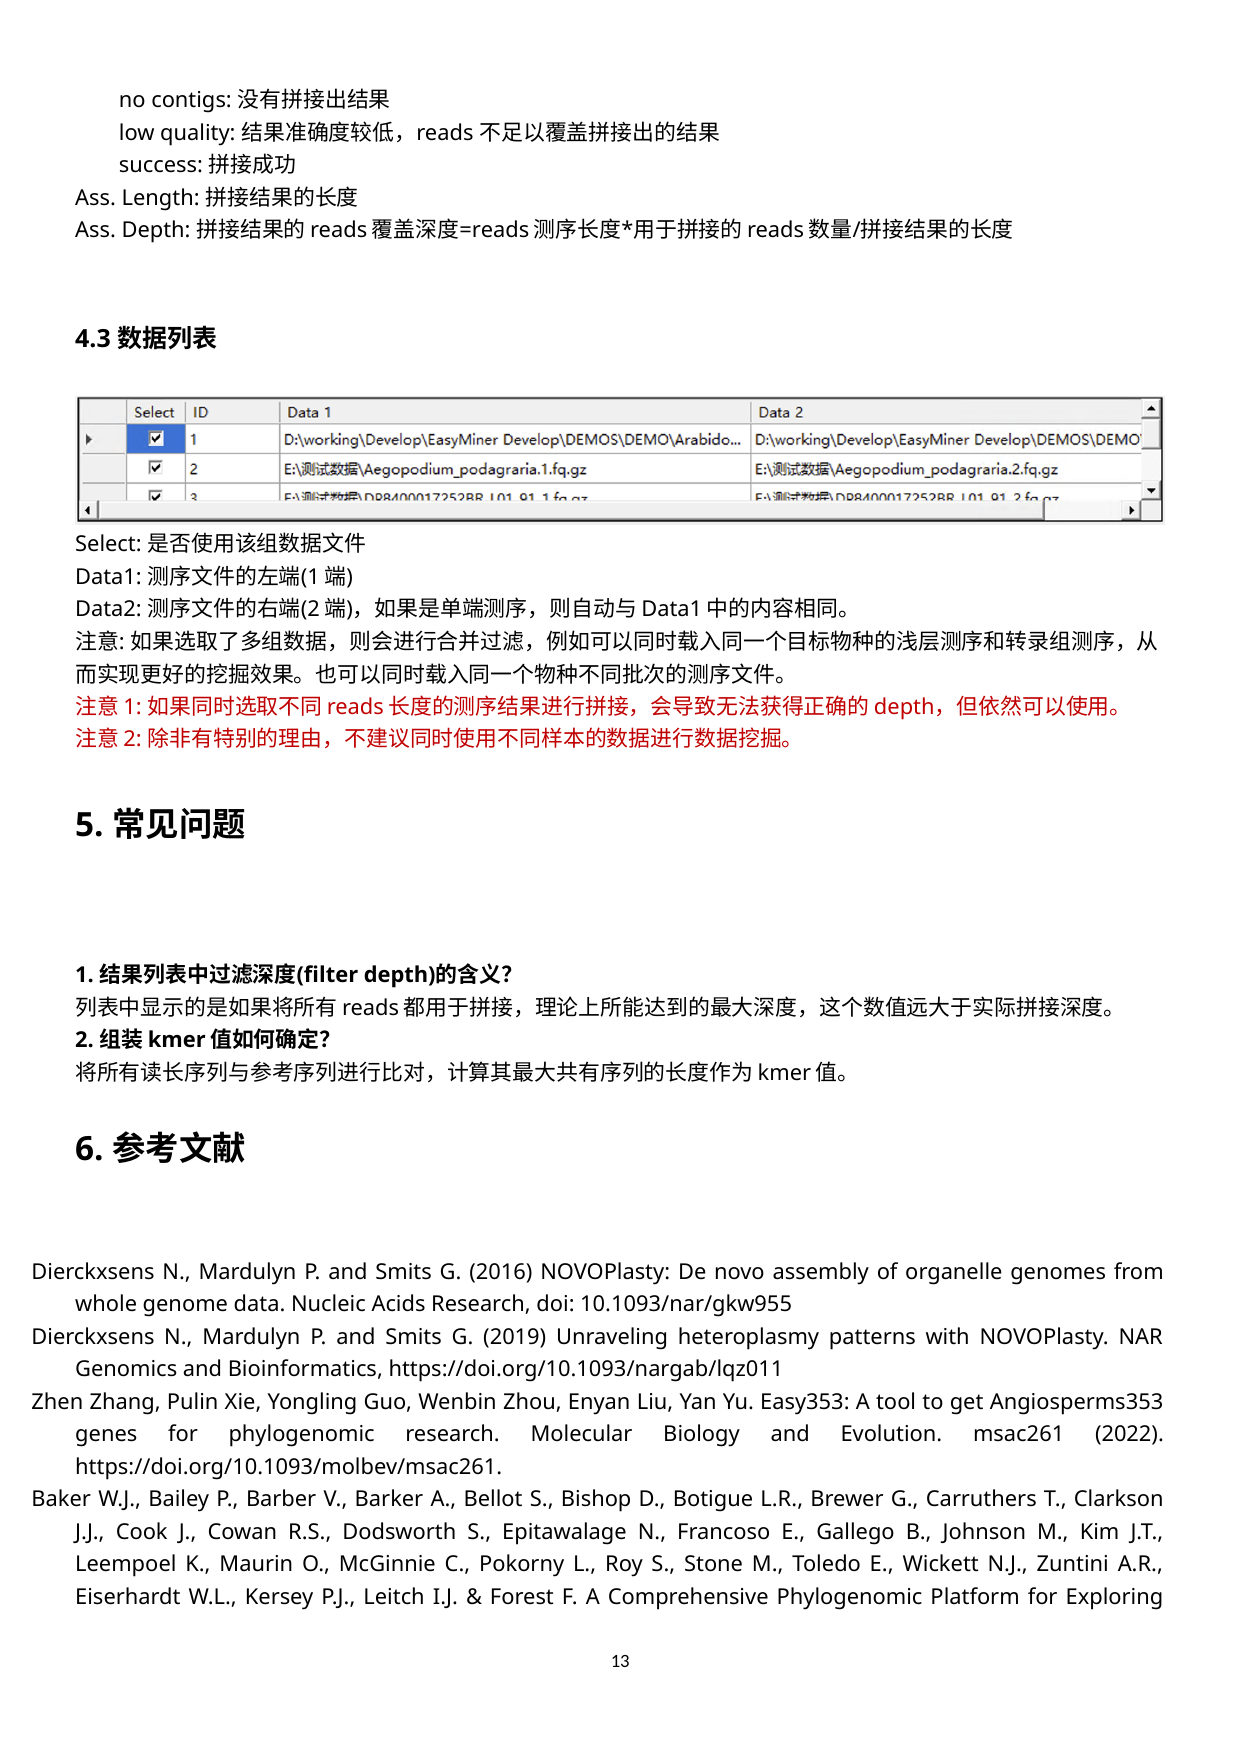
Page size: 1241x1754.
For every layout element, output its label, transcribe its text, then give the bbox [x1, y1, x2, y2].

text 4.3 数据列表 [75, 304, 1165, 369]
text Data1: 测序文件的左端(1端) [75, 559, 1165, 591]
text Select: 是否使用该组数据文件 [75, 526, 1165, 559]
list 1. 结果列表中过滤深度(filter depth)的含义？ [75, 957, 1165, 989]
text low quality: 结果准确度较低，reads 不足以覆盖拼接出的结果 [75, 114, 1165, 147]
list Zhen Zhang, Pulin Xie, Yongling Guo, Wenbin Zhou, Enyan Liu, Yan Yu. Easy353: A tool to get Angiosperms353 genes for phylogenomic research. Molecular Biology and Evolution. msac261 (2022). https://doi.org/10.1093/molbev/msac261. [31, 1384, 1165, 1482]
list Dierckxsens N., Mardulyn P. and Smits G. (2019) Unraveling heteroplasmy patterns with NOVOPlasty. NAR Genomics and Bioinformatics, https://doi.org/10.1093/nargab/lqz011 [31, 1319, 1165, 1384]
list 将所有读长序列与参考序列进行比对，计算其最大共有序列的长度作为kmer值。 [75, 1054, 1165, 1087]
text 注意2: 除非有特别的理由，不建议同时使用不同样本的数据进行数据挖掘。 [75, 721, 1165, 754]
subtitle 5. 常见问题 [75, 789, 1165, 854]
text no contigs: 没有拼接出结果 [75, 82, 1165, 114]
text Ass. Length: 拼接结果的长度 [75, 179, 1165, 212]
picture [75, 396, 1166, 525]
text Data2: 测序文件的右端(2端)，如果是单端测序，则自动与Data1中的内容相同。 [75, 591, 1165, 624]
subtitle 6. 参考文献 [75, 1114, 1165, 1179]
text 注意: 如果选取了多组数据，则会进行合并过滤，例如可以同时载入同一个目标物种的浅层测序和转录组测序，从而实现更好的挖掘效果。也可以同时载入同一个物种不同批次的测序文件。 [75, 624, 1165, 689]
text Ass. Depth: 拼接结果的reads覆盖深度=reads测序长度*用于拼接的reads数量/拼接结果的长度 [75, 212, 1165, 244]
text 注意1: 如果同时选取不同reads长度的测序结果进行拼接，会导致无法获得正确的depth，但依然可以使用。 [75, 689, 1165, 721]
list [31, 1482, 1165, 1612]
text success: 拼接成功 [75, 147, 1165, 179]
list Dierckxsens N., Mardulyn P. and Smits G. (2016) NOVOPlasty: De novo assembly of organelle genomes from whole genome data. Nucleic Acids Research, doi: 10.1093/nar/gkw955 [31, 1254, 1165, 1319]
list 2. 组装kmer值如何确定？ [75, 1022, 1165, 1054]
list 列表中显示的是如果将所有reads都用于拼接，理论上所能达到的最大深度，这个数值远大于实际拼接深度。 [75, 989, 1165, 1022]
